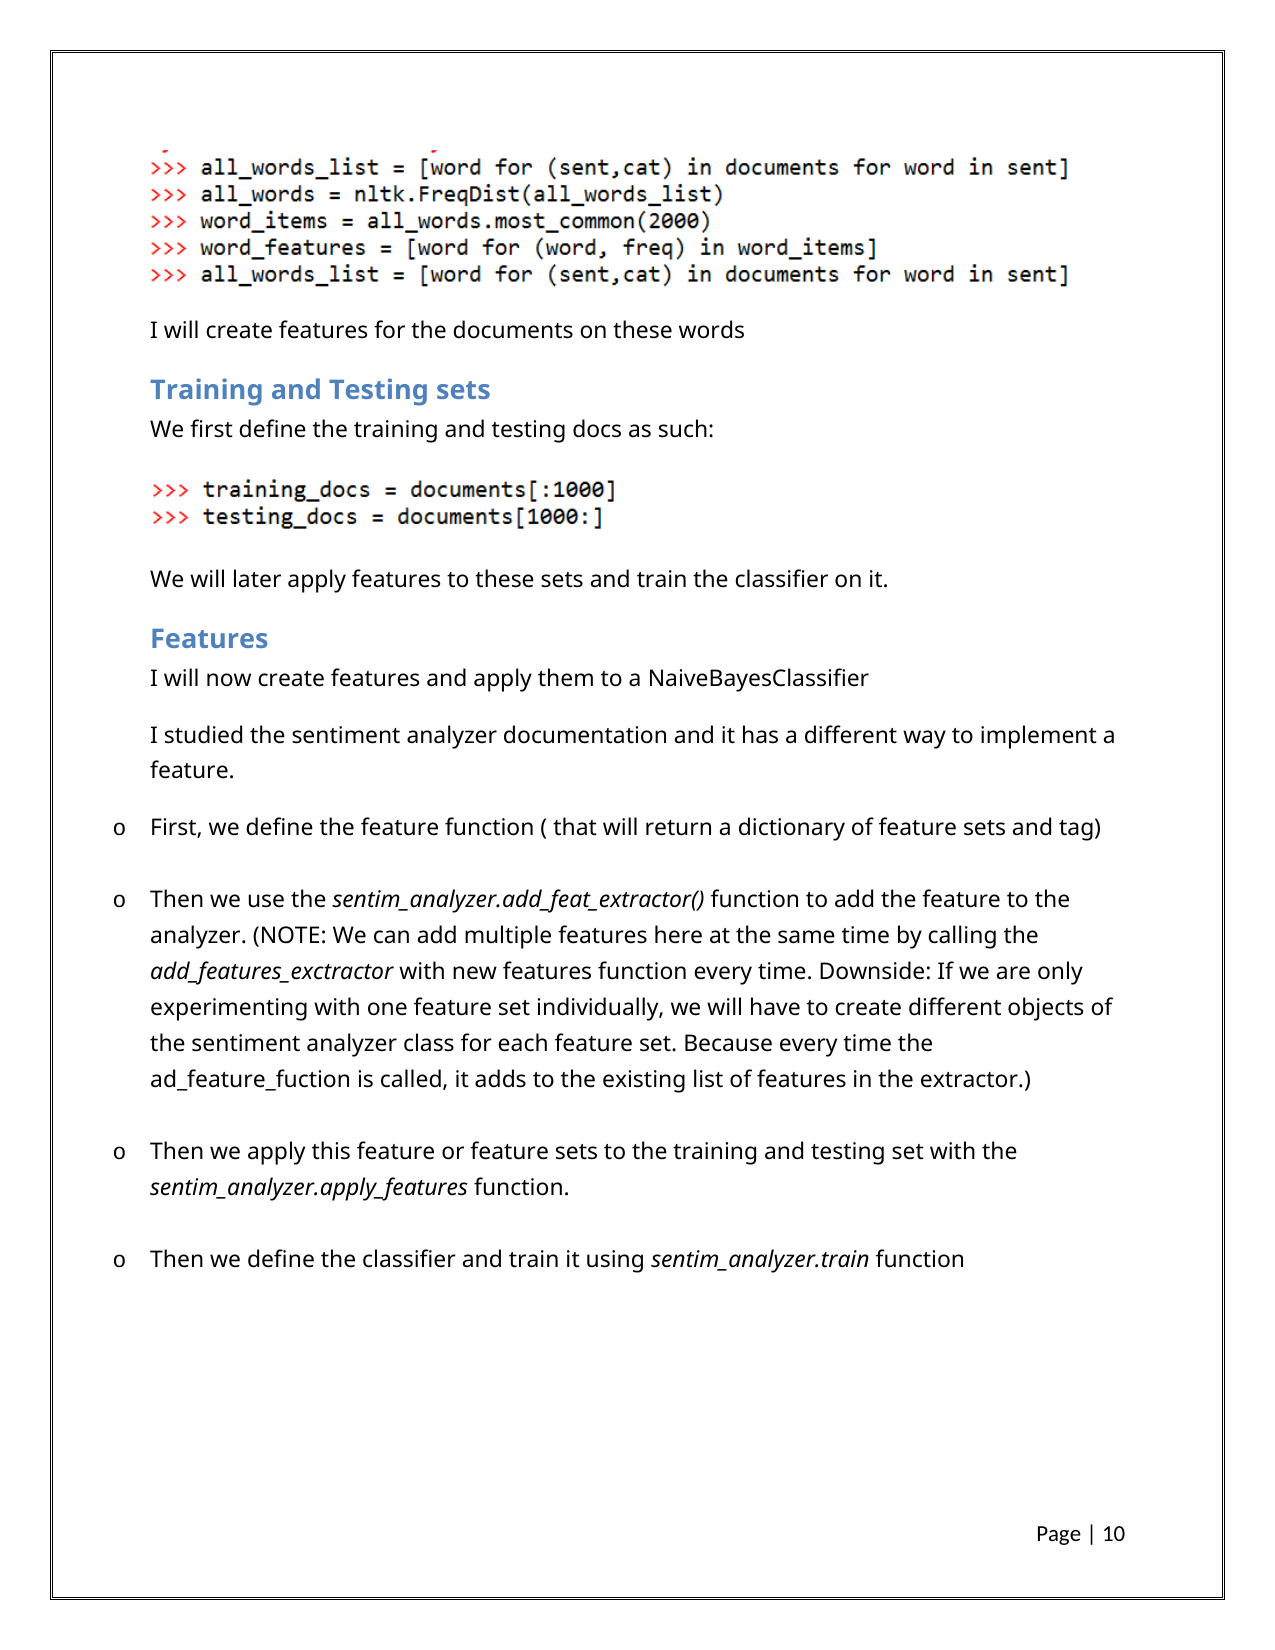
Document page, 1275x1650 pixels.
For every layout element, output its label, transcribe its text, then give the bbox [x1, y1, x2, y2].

subtitle Features [150, 619, 1125, 656]
list Then we define the classifier and train it using sentim_analyzer.train function [112, 1243, 1125, 1274]
picture [150, 150, 1088, 289]
list First, we define the feature function ( that will return a dictionary of feature sets and tag) [112, 811, 1125, 843]
text I will now create features and apply them to a NaiveBayesClassifier [150, 662, 1125, 693]
text I will create features for the documents on these words [150, 314, 1125, 345]
list Then we use the sentim_analyzer.add_feat_extractor() function to add the feature to the analyzer. (NOTE: We can add multiple features here at the same time by calling the add_features_exctractor with new features function every time. Downside: If we are only experimenting with one feature set individually, we will have to create different objects of the sentiment analyzer class for each feature set. Because every time the ad_feature_fuction is called, it adds to the existing list of features in the extractor.) [112, 883, 1125, 1094]
text We first define the training and testing docs as such: [150, 413, 1125, 444]
text We will later apply features to these sets and train the classifier on it. [150, 563, 1125, 594]
picture [150, 470, 897, 538]
text I studied the sentiment analyzer documentation and it has a different way to implement a feature. [150, 718, 1125, 786]
list Then we apply this feature or feature sets to the training and testing set with the sentim_analyzer.apply_features function. [112, 1135, 1125, 1202]
subtitle Training and Testing sets [150, 371, 1125, 408]
